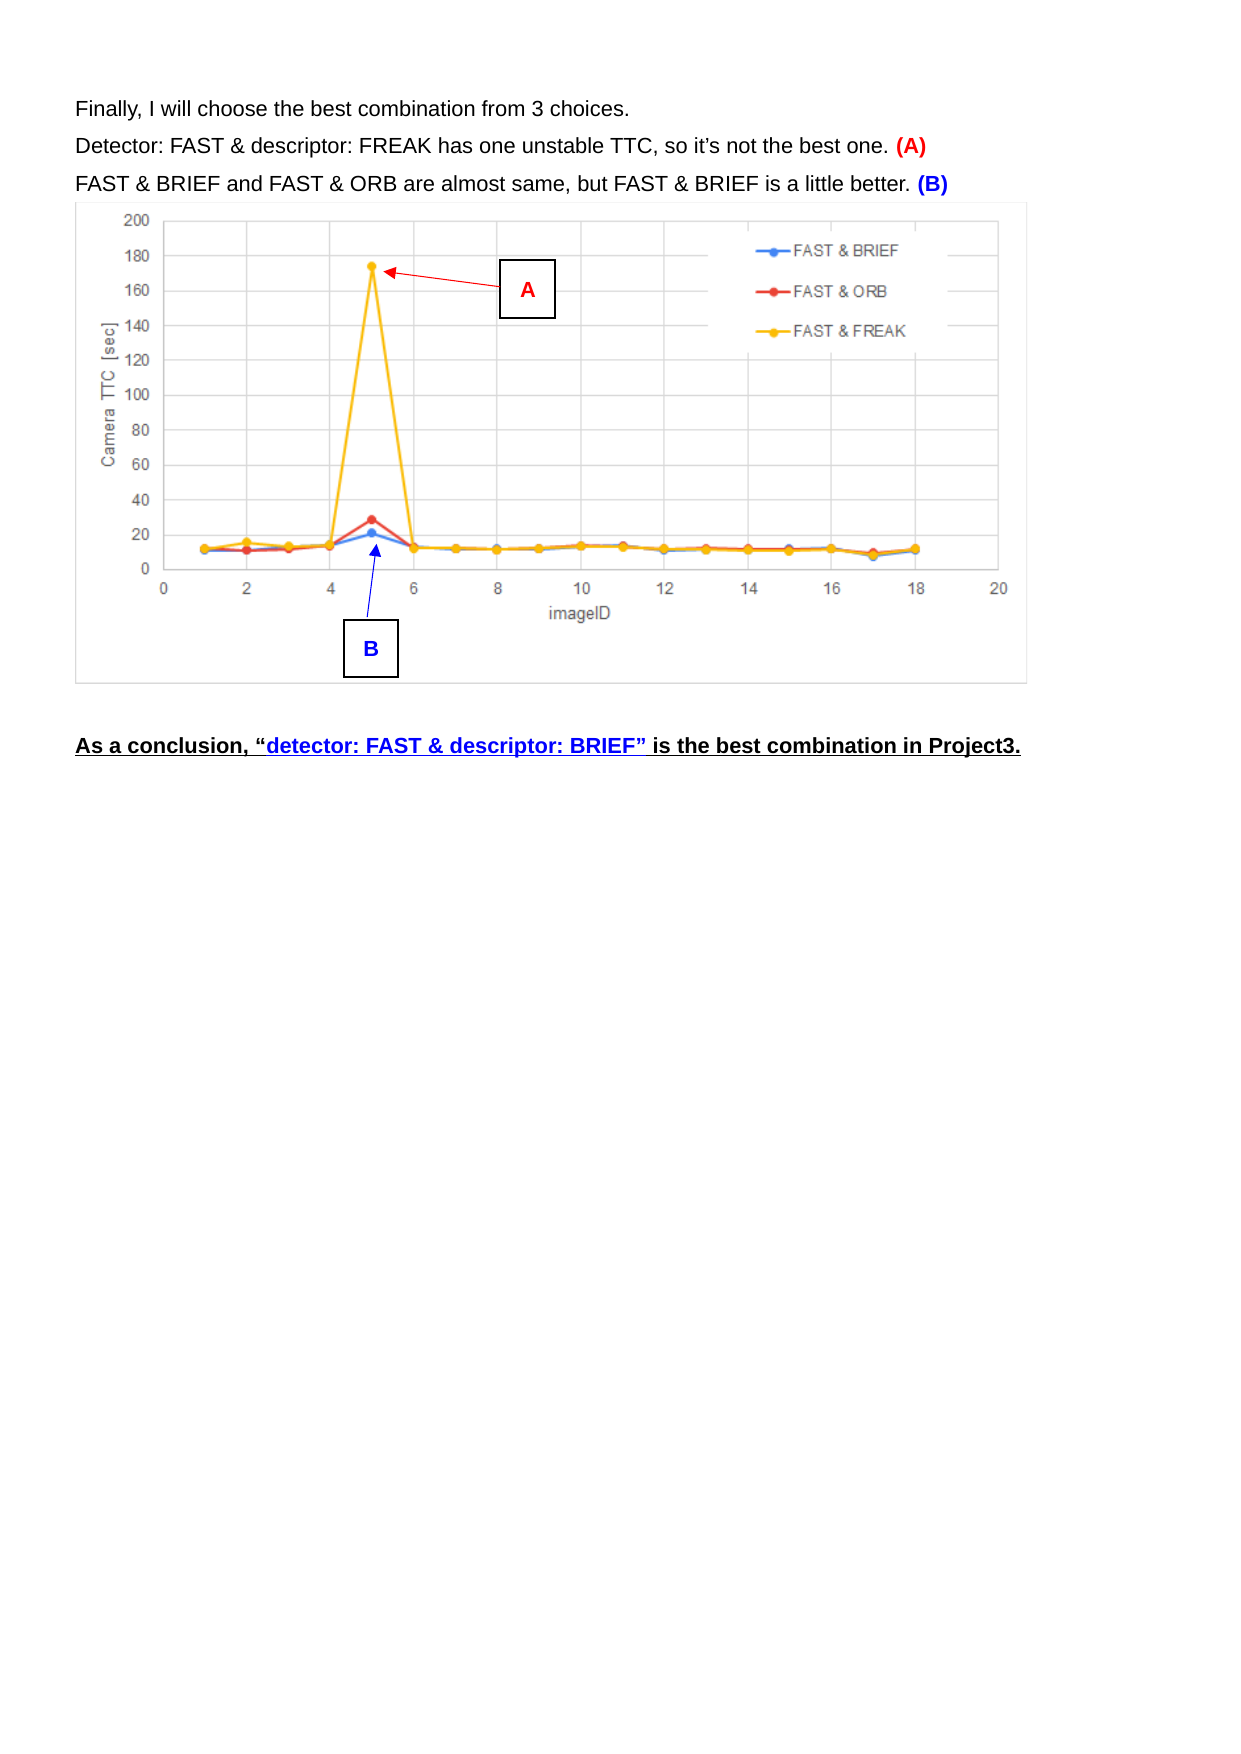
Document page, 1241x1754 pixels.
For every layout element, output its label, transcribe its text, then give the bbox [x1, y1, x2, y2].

text Detector: FAST & descriptor: FREAK has one unstable TTC, so it’s not the best one. (A) [75, 127, 1165, 164]
picture [75, 202, 1028, 684]
text As a conclusion, “detector: FAST & descriptor: BRIEF” is the best combination in Project3. [75, 727, 1165, 764]
text FAST & BRIEF and FAST & ORB are almost same, but FAST & BRIEF is a little better. (B) [75, 164, 1165, 202]
text Finally, I will choose the best combination from 3 choices. [75, 89, 1165, 127]
